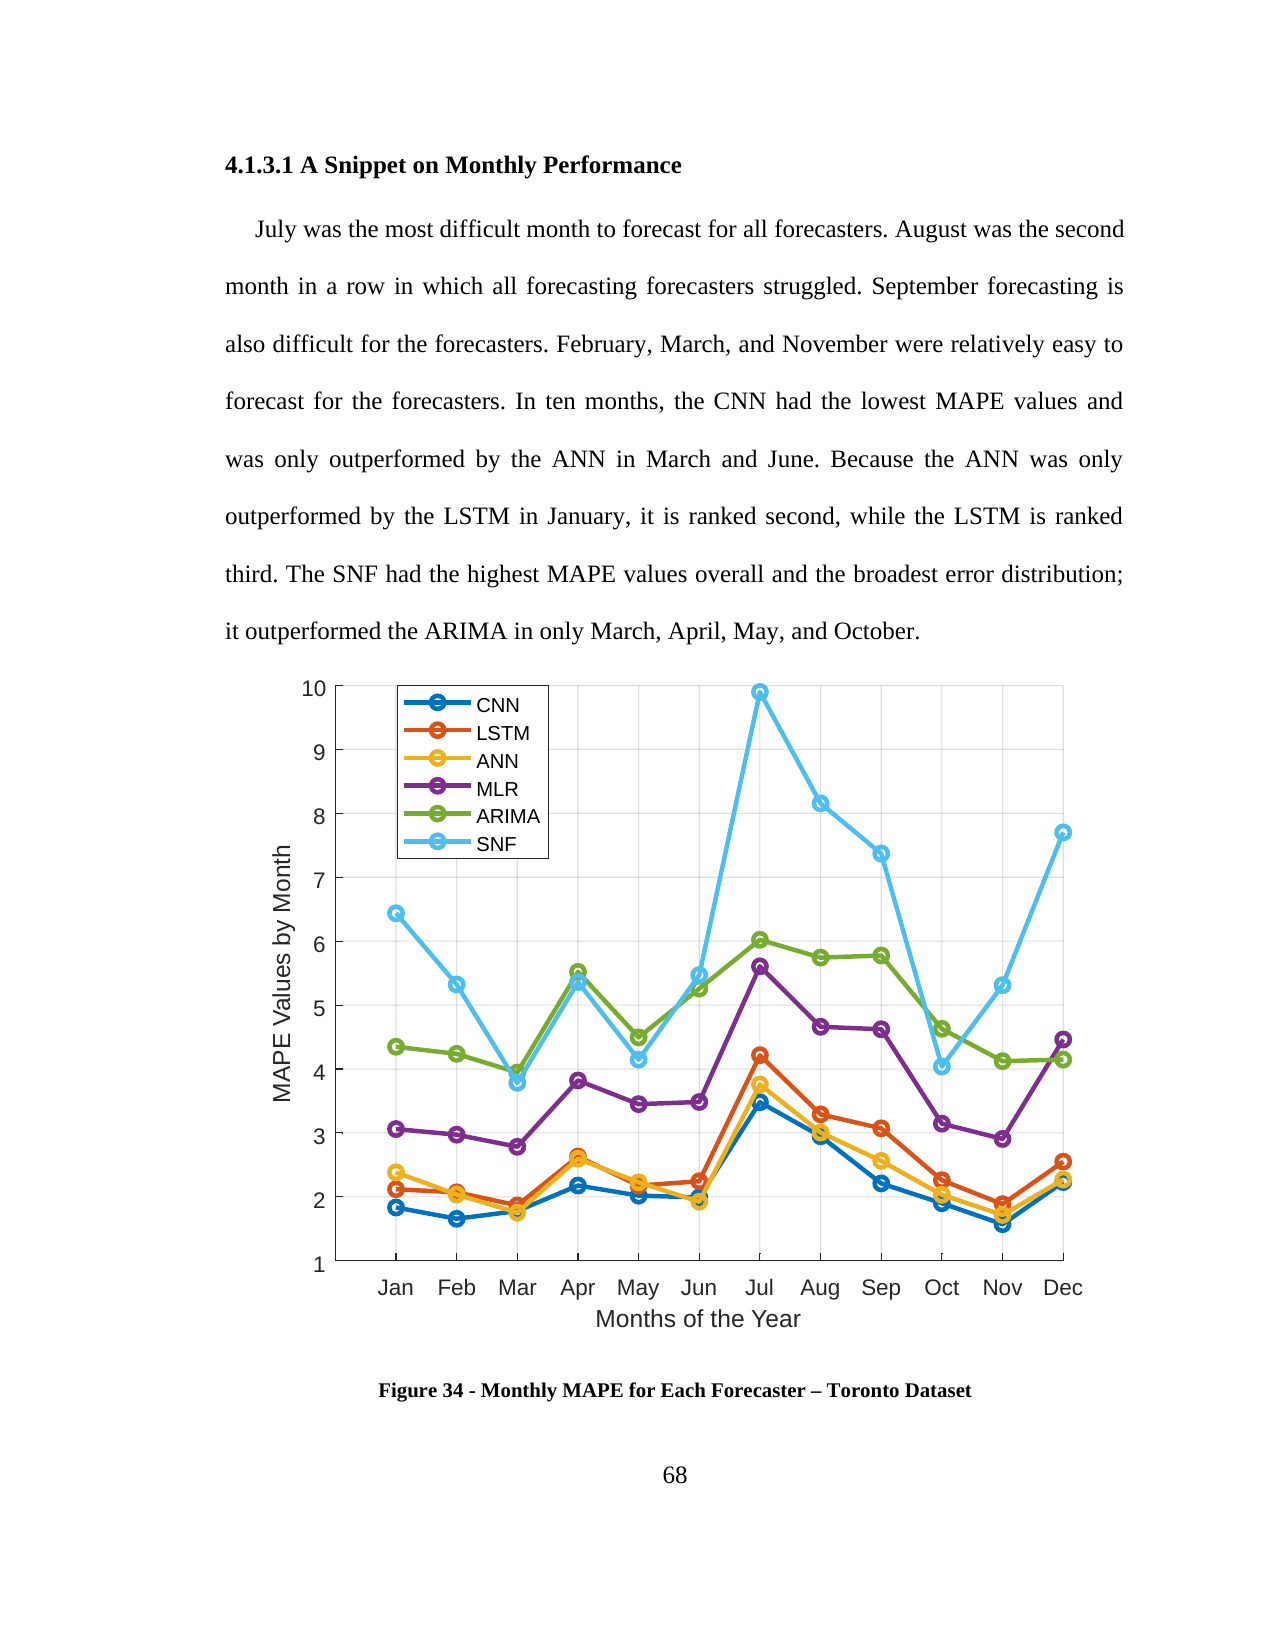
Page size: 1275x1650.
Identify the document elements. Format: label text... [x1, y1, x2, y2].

subtitle 4.1.3.1 A Snippet on Monthly Performance [225, 150, 1125, 179]
text Figure 34 - Monthly MAPE for Each Forecaster – Toronto Dataset [225, 1377, 1125, 1402]
text July was the most difficult month to forecast for all forecasters. August was the second month in a row in which all forecasting forecasters struggled. September forecasting is also difficult for the forecasters. February, March, and November were relatively easy to forecast for the forecasters. In ten months, the CNN had the lowest MAPE values and was only outperformed by the ANN in March and June. Because the ANN was only outperformed by the LSTM in January, it is ranked second, while the LSTM is ranked third. The SNF had the highest MAPE values overall and the broadest error distribution; it outperformed the ARIMA in only March, April, May, and October. [225, 214, 1125, 645]
